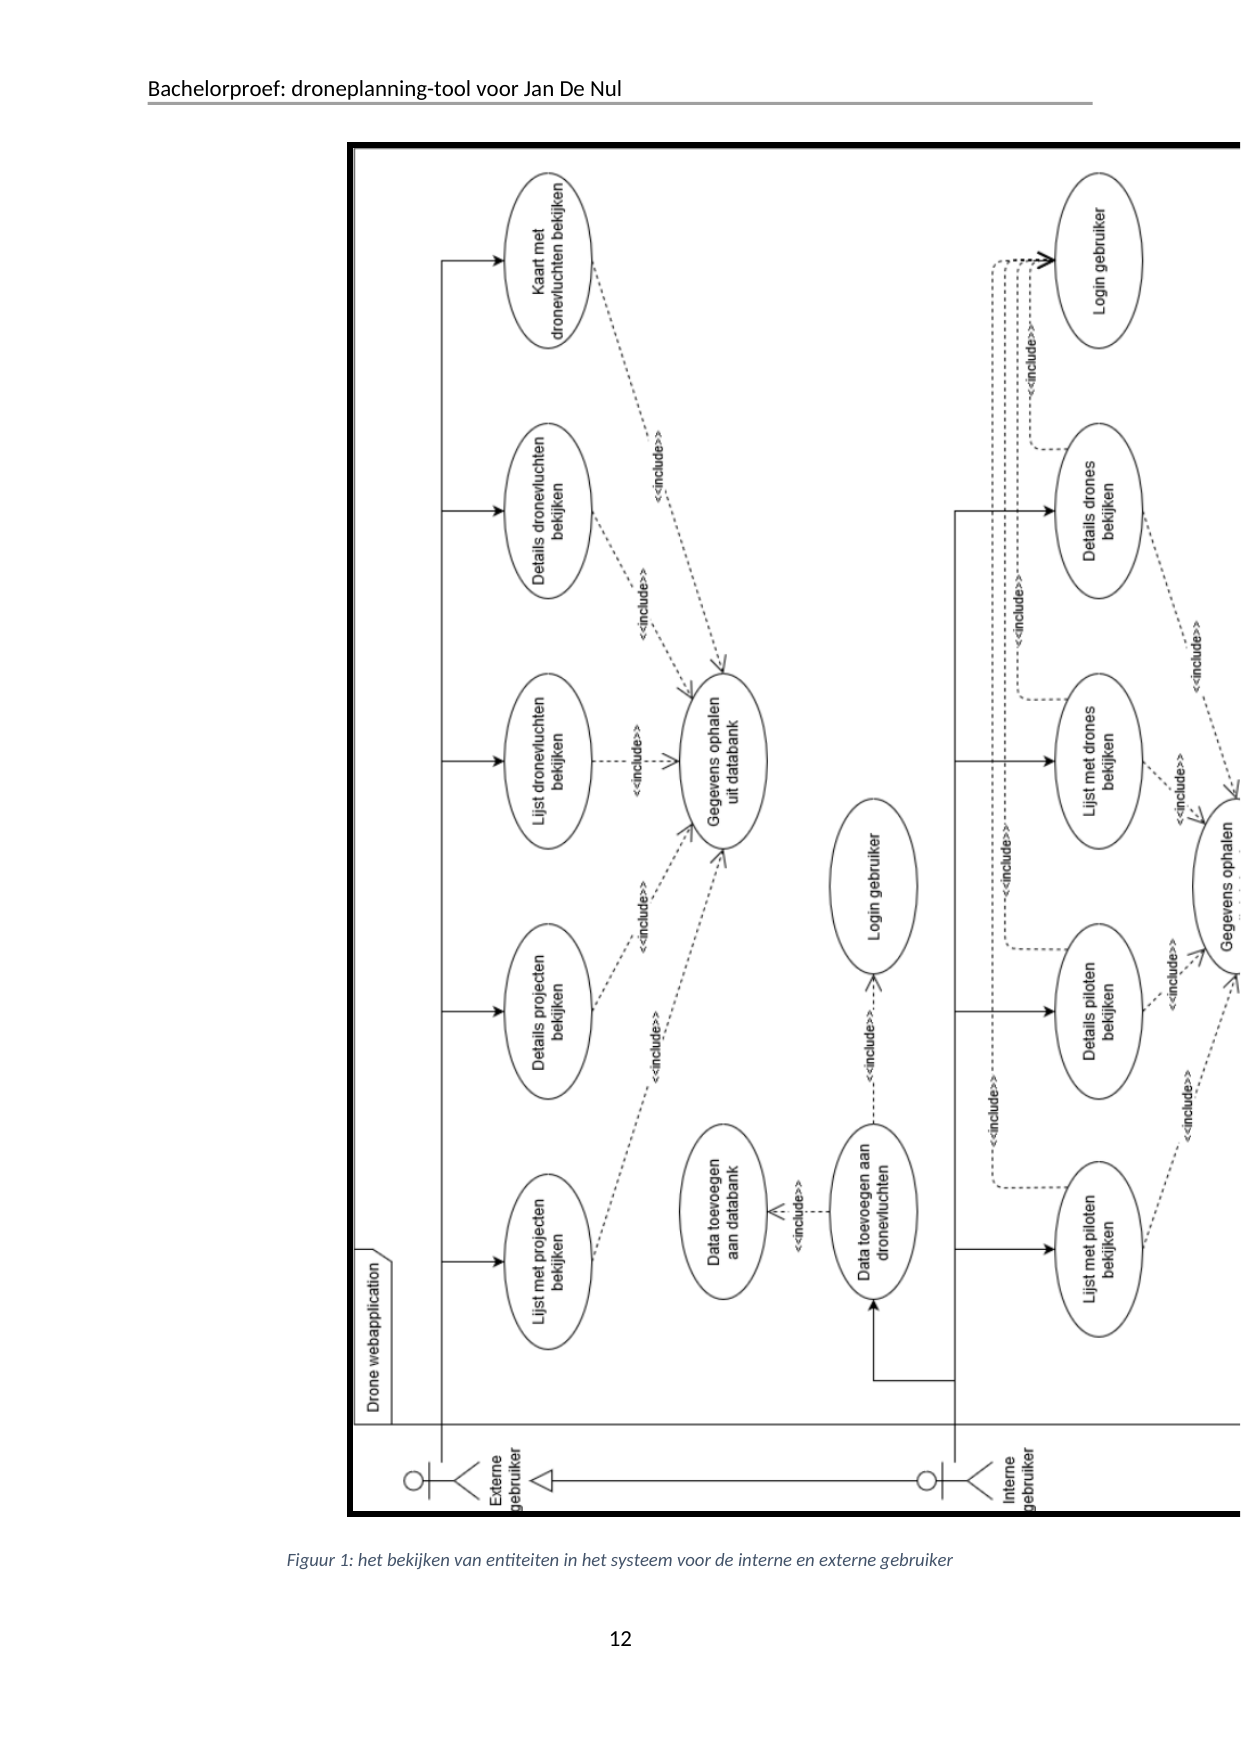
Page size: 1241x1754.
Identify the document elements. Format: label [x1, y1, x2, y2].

picture [355, 149, 1241, 1510]
